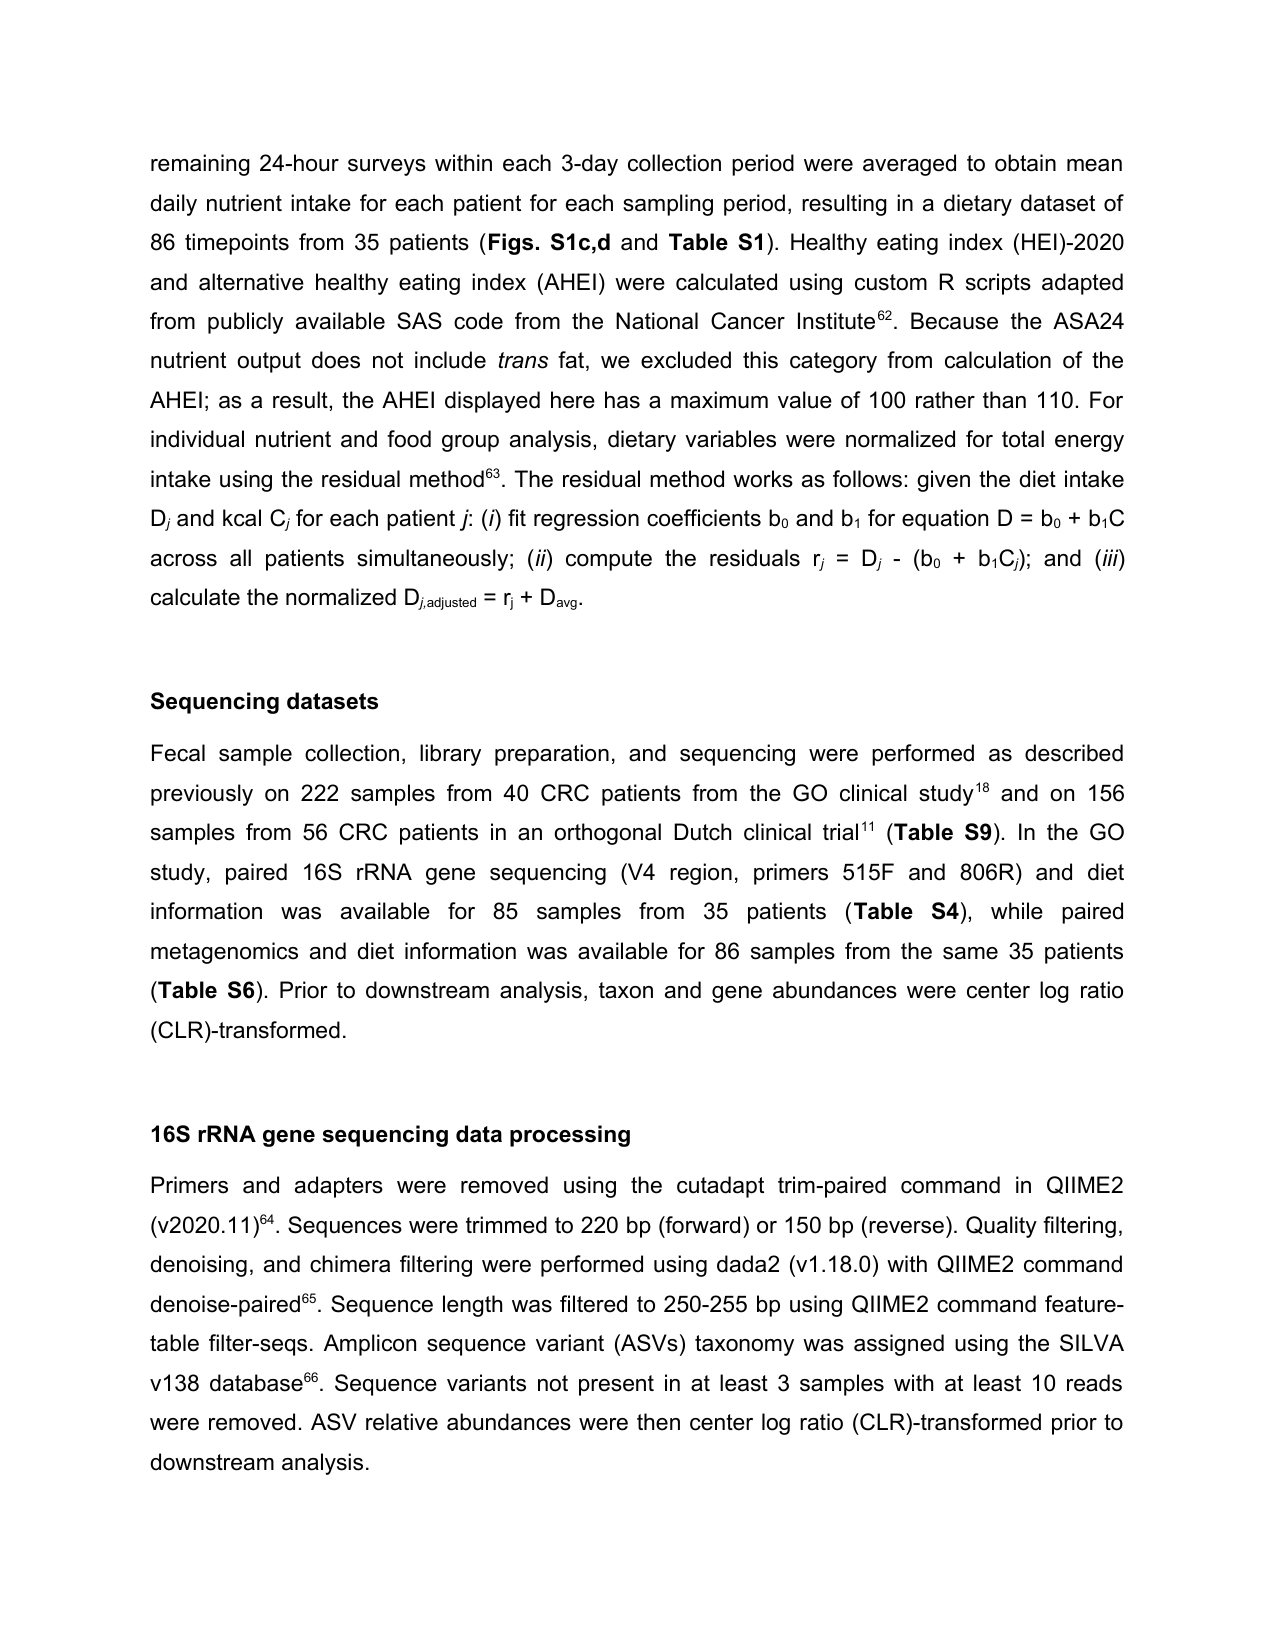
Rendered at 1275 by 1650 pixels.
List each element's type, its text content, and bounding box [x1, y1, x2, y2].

text Primers and adapters were removed using the cutadapt trim-paired command in QIIME2 (v2020.11)64. Sequences were trimmed to 220 bp (forward) or 150 bp (reverse). Quality filtering, denoising, and chimera filtering were performed using dada2 (v1.18.0) with QIIME2 command denoise-paired65. Sequence length was filtered to 250-255 bp using QIIME2 command feature-table filter-seqs. Amplicon sequence variant (ASVs) taxonomy was assigned using the SILVA v138 database66. Sequence variants not present in at least 3 samples with at least 10 reads were removed. ASV relative abundances were then center log ratio (CLR)-transformed prior to downstream analysis. [150, 1172, 1125, 1475]
text Fecal sample collection, library preparation, and sequencing were performed as described previously on 222 samples from 40 CRC patients from the GO clinical study18 and on 156 samples from 56 CRC patients in an orthogonal Dutch clinical trial11 (Table S9). In the GO study, paired 16S rRNA gene sequencing (V4 region, primers 515F and 806R) and diet information was available for 85 samples from 35 patients (Table S4), while paired metagenomics and diet information was available for 86 samples from the same 35 patients (Table S6). Prior to downstream analysis, taxon and gene abundances were center log ratio (CLR)-transformed. [150, 740, 1125, 1043]
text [150, 150, 1125, 611]
text Sequencing datasets [150, 688, 1125, 714]
text 16S rRNA gene sequencing data processing [150, 1121, 1125, 1147]
